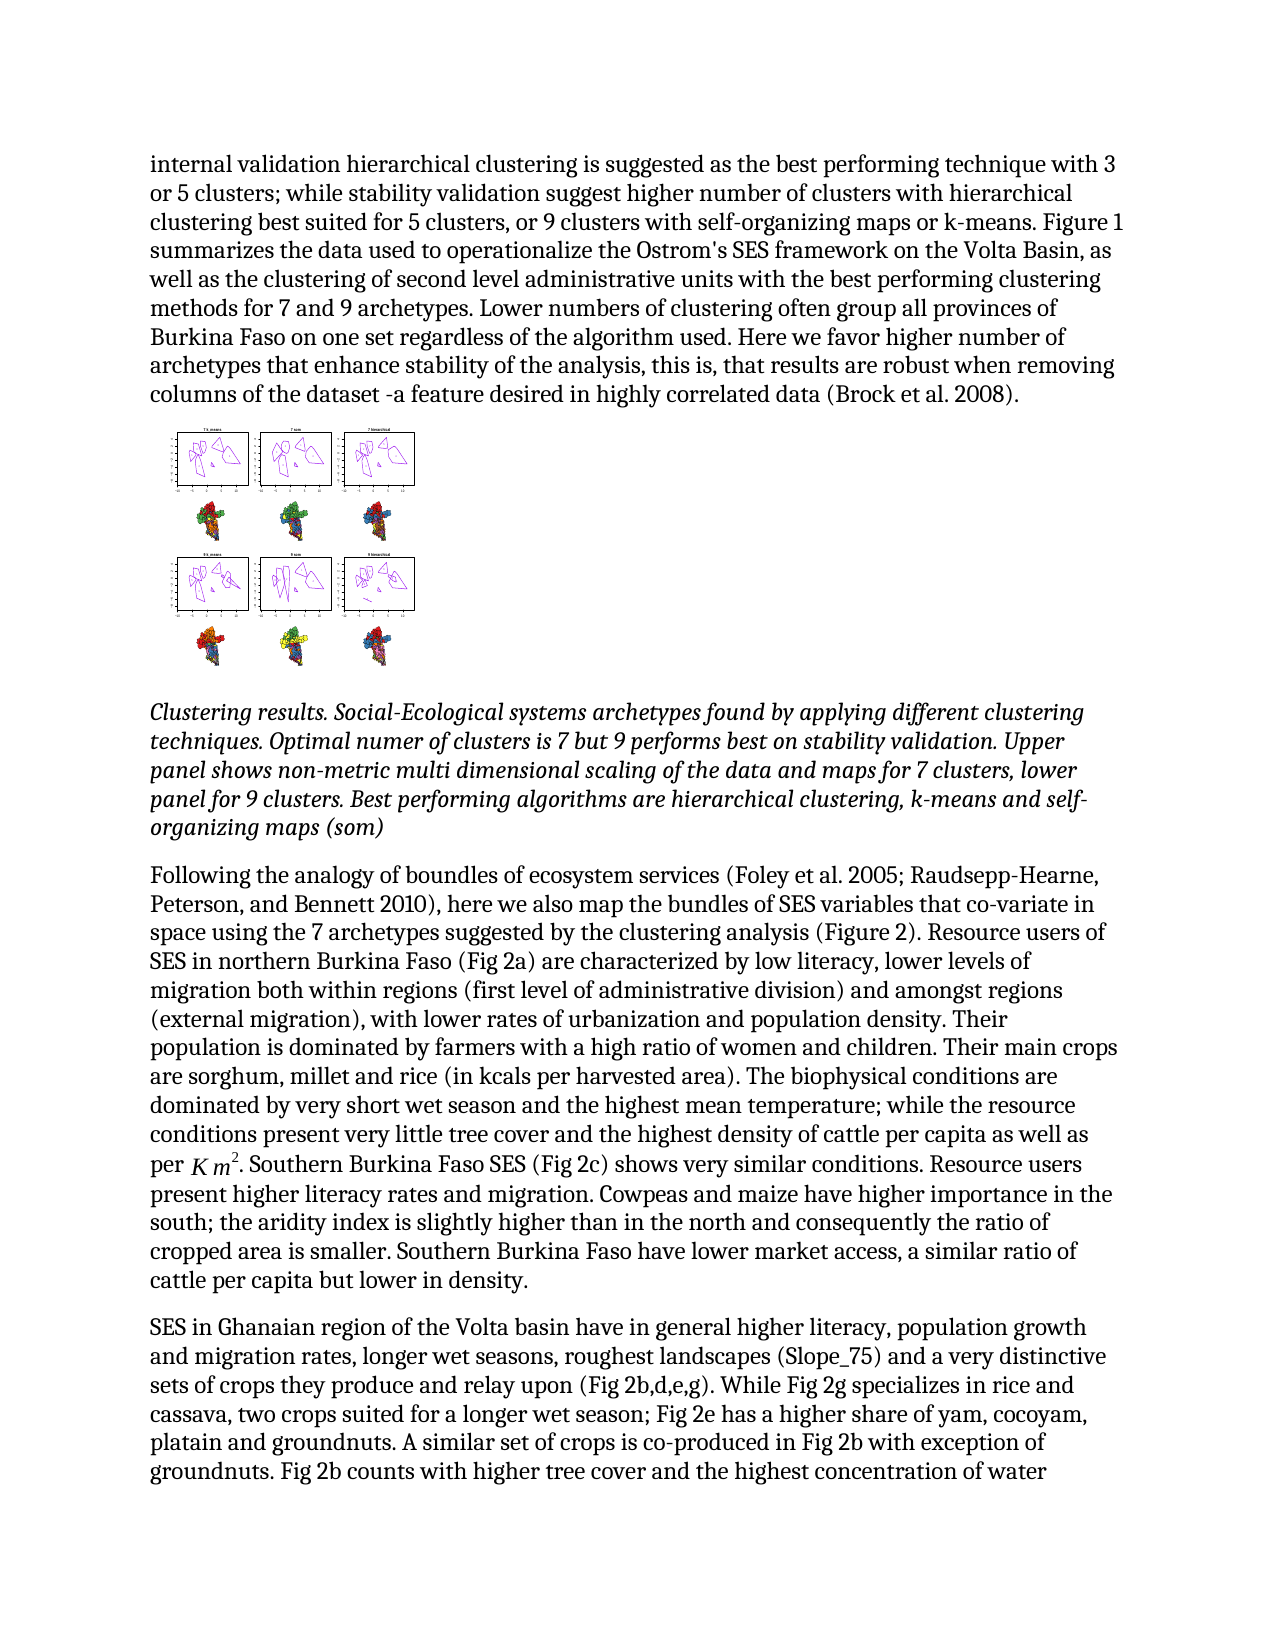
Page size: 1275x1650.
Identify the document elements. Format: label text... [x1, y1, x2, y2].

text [150, 1313, 1125, 1486]
text Clustering results. Social-Ecological systems archetypes found by applying different clustering techniques. Optimal numer of clusters is 7 but 9 performs best on stability validation. Upper panel shows non-metric multi dimensional scaling of the data and maps for 7 clusters, lower panel for 9 clusters. Best performing algorithms are hierarchical clustering, k-means and self-organizing maps (som) [150, 698, 1125, 842]
text Following the analogy of boundles of ecosystem services (Foley et al. 2005; Raudsepp-Hearne, Peterson, and Bennett 2010), here we also map the bundles of SES variables that co-variate in space using the 7 archetypes suggested by the clustering analysis (Figure 2). Resource users of SES in northern Burkina Faso (Fig 2a) are characterized by low literacy, lower levels of migration both within regions (first level of administrative division) and amongst regions (external migration), with lower rates of urbanization and population density. Their population is dominated by farmers with a high ratio of women and children. Their main crops are sorghum, millet and rice (in kcals per harvested area). The biophysical conditions are dominated by very short wet season and the highest mean temperature; while the resource conditions present very little tree cover and the highest density of cattle per capita as well as per . Southern Burkina Faso SES (Fig 2c) shows very similar conditions. Resource users present higher literacy rates and migration. Cowpeas and maize have higher importance in the south; the aridity index is slightly higher than in the north and consequently the ratio of cropped area is smaller. Southern Burkina Faso have lower market access, a similar ratio of cattle per capita but lower in density. [150, 861, 1125, 1294]
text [150, 150, 1125, 409]
